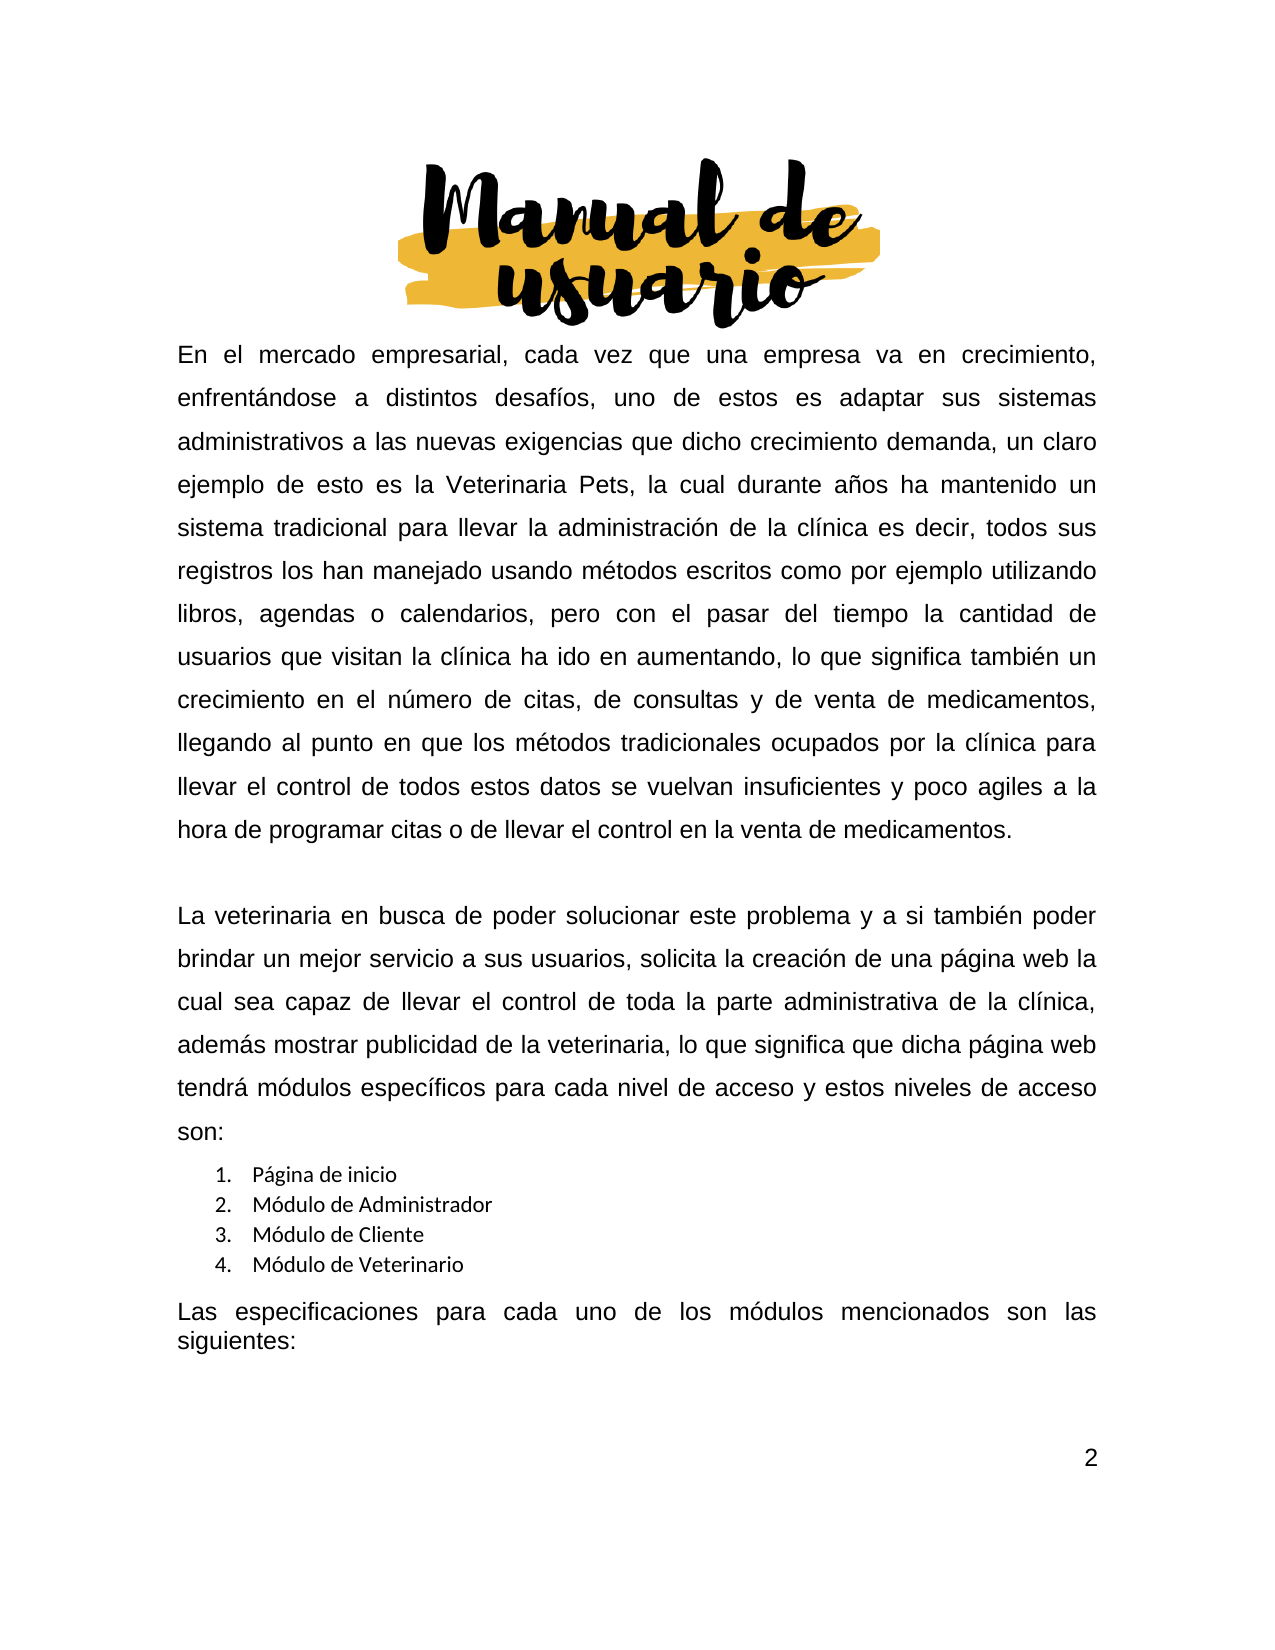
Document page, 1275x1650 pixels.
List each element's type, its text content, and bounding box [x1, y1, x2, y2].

text Las especificaciones para cada uno de los módulos mencionados son las siguientes: [177, 1297, 1098, 1355]
list Página de inicio [214, 1160, 1098, 1188]
list Módulo de Cliente [214, 1220, 1098, 1248]
list Módulo de Veterinario [214, 1250, 1098, 1278]
text La veterinaria en busca de poder solucionar este problema y a si también poder brindar un mejor servicio a sus usuarios, solicita la creación de una página web la cual sea capaz de llevar el control de toda la parte administrativa de la clínica, además mostrar publicidad de la veterinaria, lo que significa que dicha página web tendrá módulos específicos para cada nivel de acceso y estos niveles de acceso son: [177, 901, 1098, 1145]
text En el mercado empresarial, cada vez que una empresa va en crecimiento, enfrentándose a distintos desafíos, uno de estos es adaptar sus sistemas administrativos a las nuevas exigencias que dicho crecimiento demanda, un claro ejemplo de esto es la Veterinaria Pets, la cual durante años ha mantenido un sistema tradicional para llevar la administración de la clínica es decir, todos sus registros los han manejado usando métodos escritos como por ejemplo utilizando libros, agendas o calendarios, pero con el pasar del tiempo la cantidad de usuarios que visitan la clínica ha ido en aumentando, lo que significa también un crecimiento en el número de citas, de consultas y de venta de medicamentos, llegando al punto en que los métodos tradicionales ocupados por la clínica para llevar el control de todos estos datos se vuelvan insuficientes y poco agiles a la hora de programar citas o de llevar el control en la venta de medicamentos. [177, 340, 1098, 843]
list Módulo de Administrador [214, 1190, 1098, 1218]
picture [387, 147, 888, 341]
